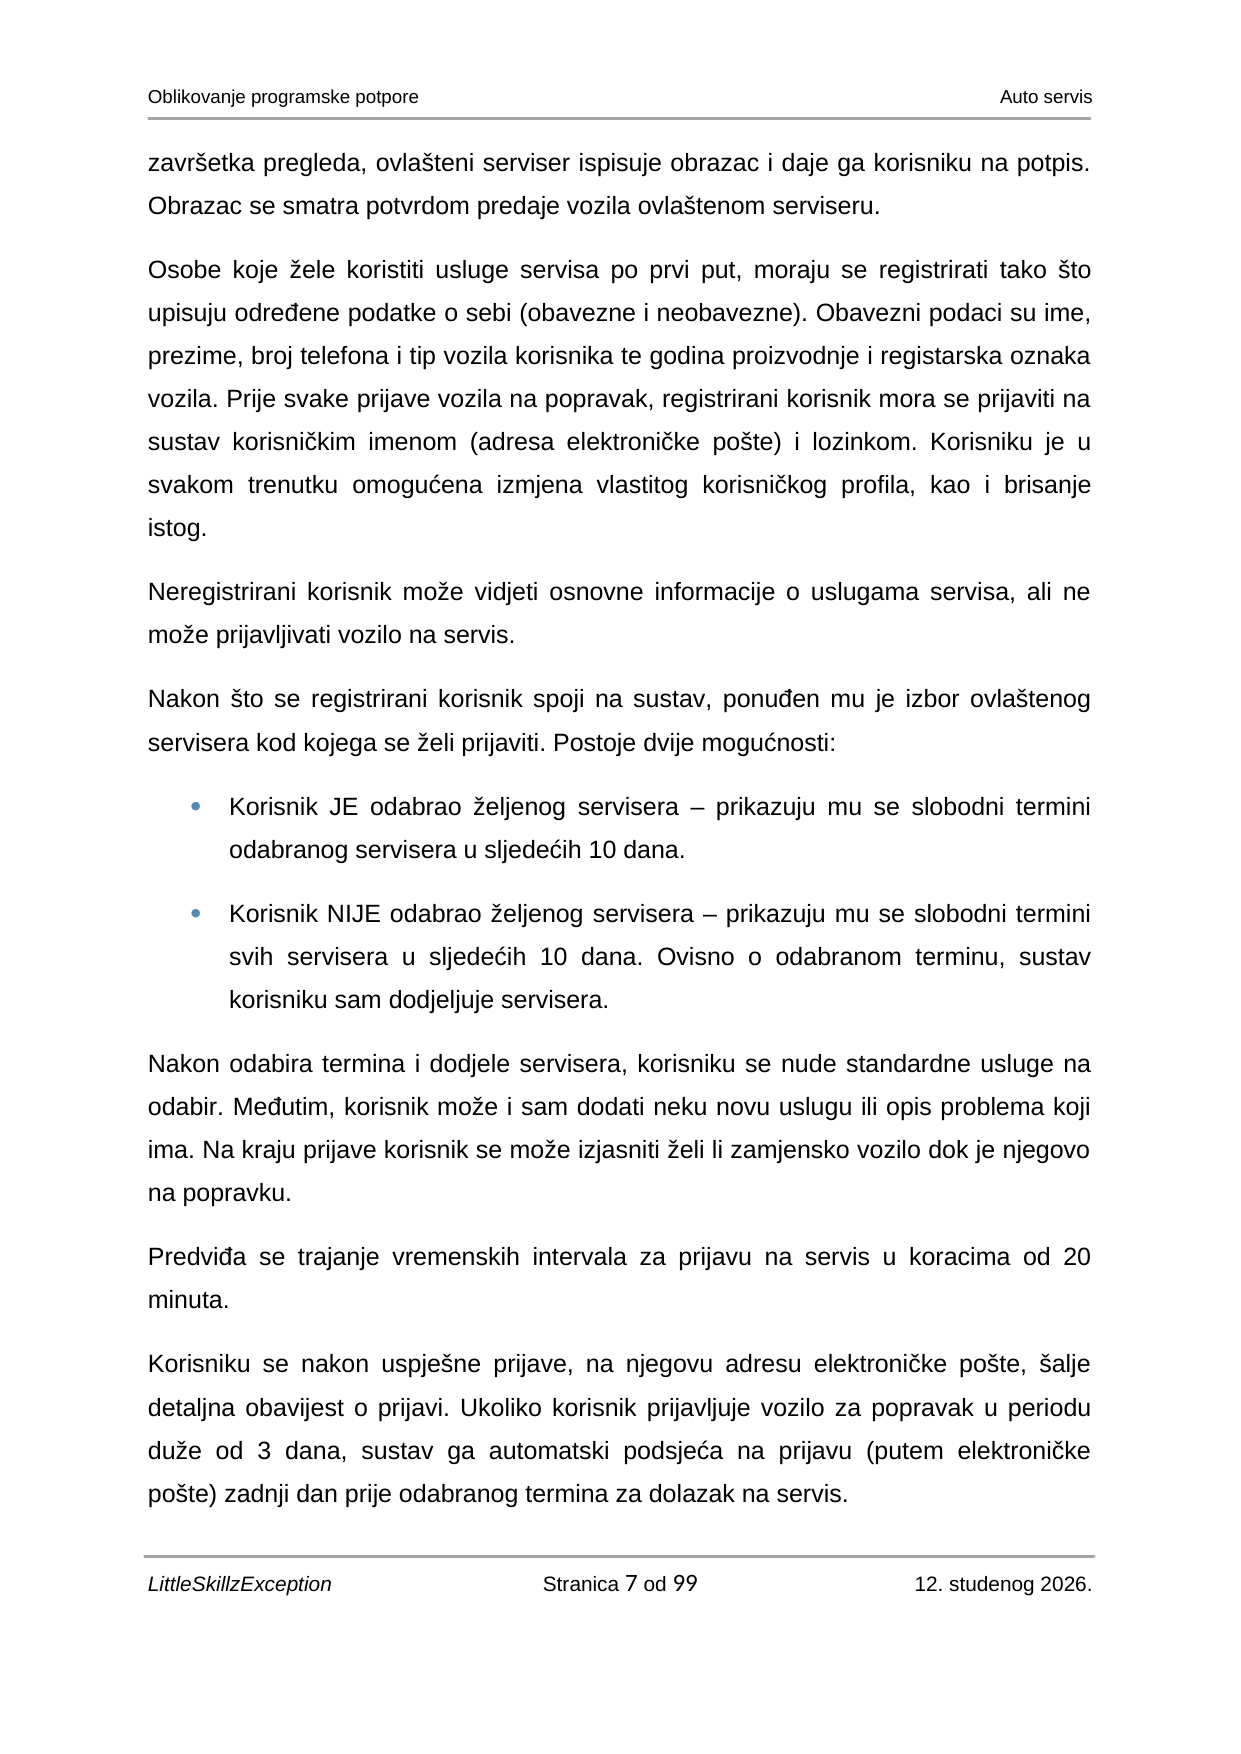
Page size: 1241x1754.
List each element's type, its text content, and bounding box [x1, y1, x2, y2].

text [148, 148, 1093, 219]
list Korisnik NIJE odabrao željenog servisera – prikazuju mu se slobodni termini svih servisera u sljedećih 10 dana. Ovisno o odabranom terminu, sustav korisniku sam dodjeljuje servisera. [191, 899, 1093, 1014]
text Neregistrirani korisnik može vidjeti osnovne informacije o uslugama servisa, ali ne može prijavljivati vozilo na servis. [148, 577, 1093, 649]
list Korisnik JE odabrao željenog servisera – prikazuju mu se slobodni termini odabranog servisera u sljedećih 10 dana. [191, 792, 1093, 863]
text Nakon odabira termina i dodjele servisera, korisniku se nude standardne usluge na odabir. Međutim, korisnik može i sam dodati neku novu uslugu ili opis problema koji ima. Na kraju prijave korisnik se može izjasniti želi li zamjensko vozilo dok je njegovo na popravku. [148, 1049, 1093, 1207]
text Nakon što se registrirani korisnik spoji na sustav, ponuđen mu je izbor ovlaštenog servisera kod kojega se želi prijaviti. Postoje dvije mogućnosti: [148, 684, 1093, 756]
text Predviđa se trajanje vremenskih intervala za prijavu na servis u koracima od 20 minuta. [148, 1242, 1093, 1314]
text Korisniku se nakon uspješne prijave, na njegovu adresu elektroničke pošte, šalje detaljna obavijest o prijavi. Ukoliko korisnik prijavljuje vozilo za popravak u periodu duže od 3 dana, sustav ga automatski podsjeća na prijavu (putem elektroničke pošte) zadnji dan prije odabranog termina za dolazak na servis. [148, 1349, 1093, 1508]
text Osobe koje žele koristiti usluge servisa po prvi put, moraju se registrirati tako što upisuju određene podatke o sebi (obavezne i neobavezne). Obavezni podaci su ime, prezime, broj telefona i tip vozila korisnika te godina proizvodnje i registarska oznaka vozila. Prije svake prijave vozila na popravak, registrirani korisnik mora se prijaviti na sustav korisničkim imenom (adresa elektroničke pošte) i lozinkom. Korisniku je u svakom trenutku omogućena izmjena vlastitog korisničkog profila, kao i brisanje istog. [148, 255, 1093, 542]
